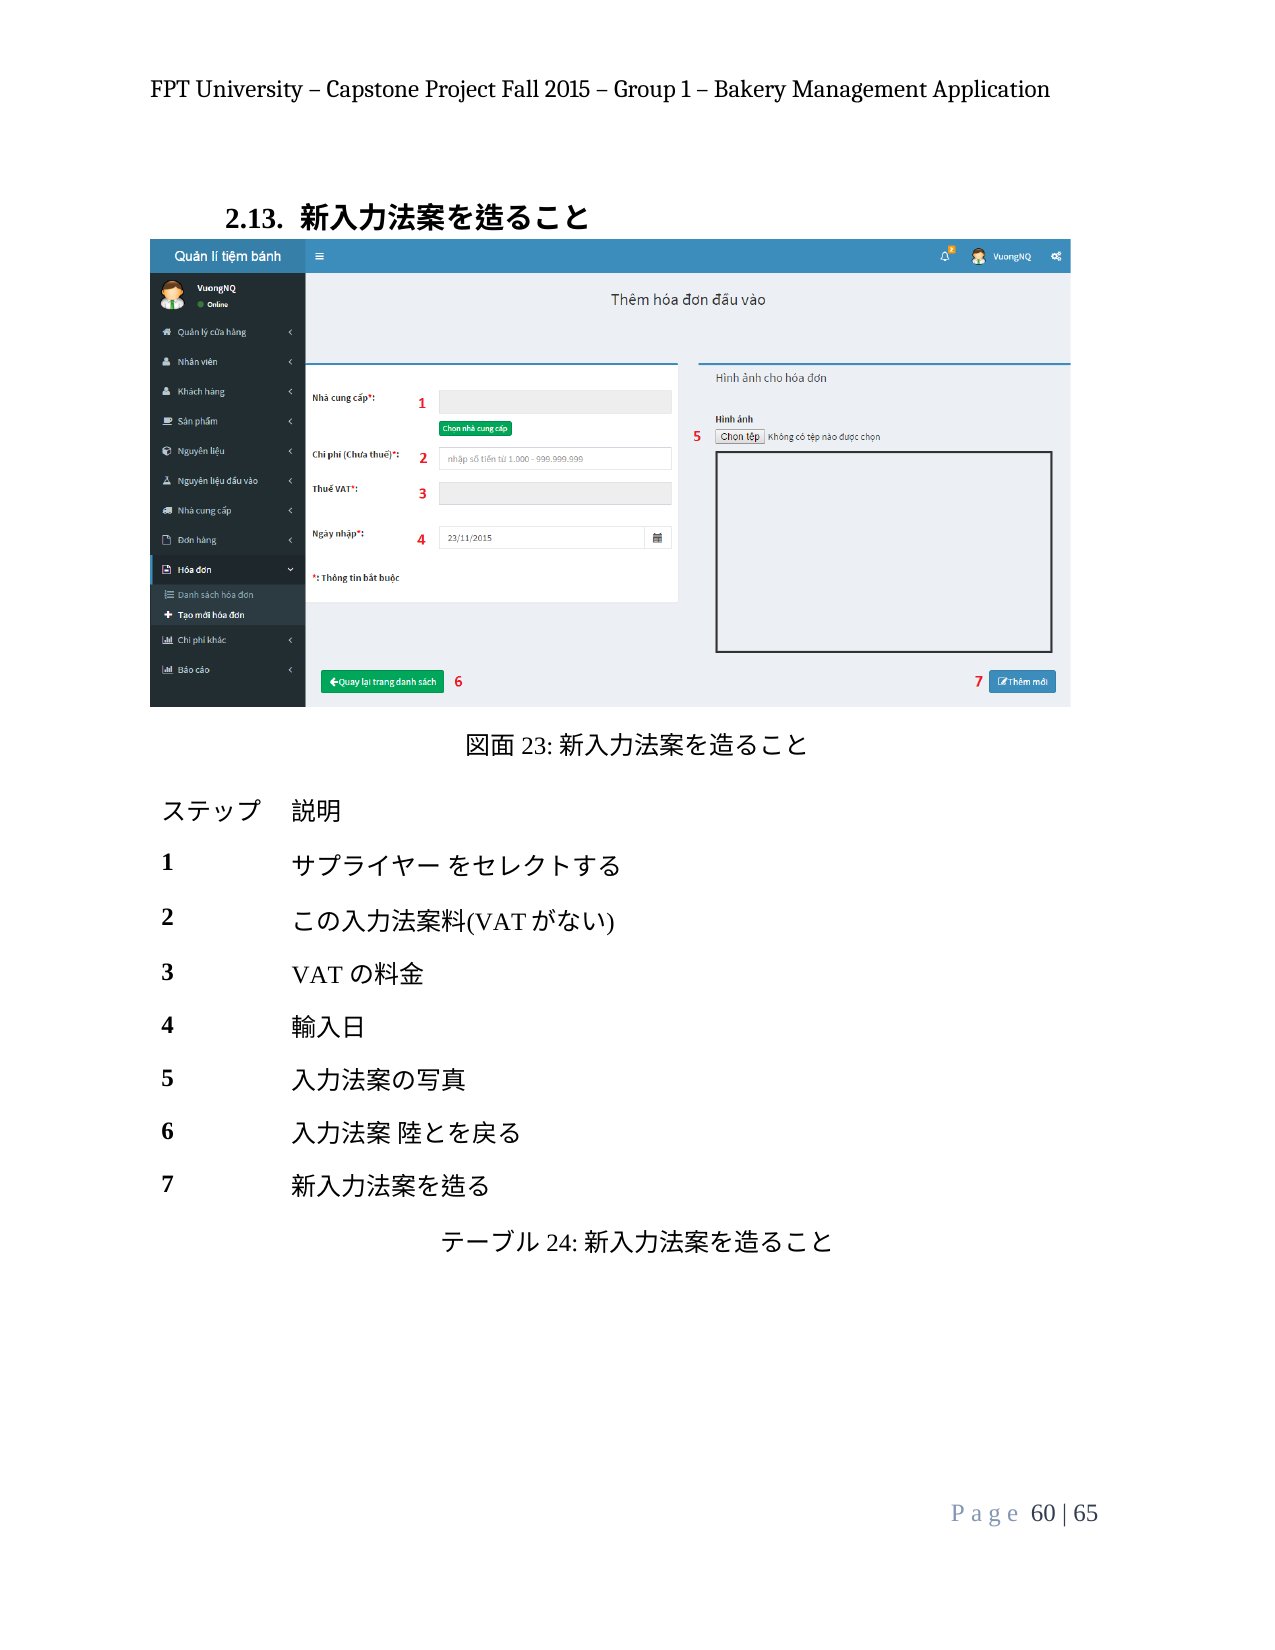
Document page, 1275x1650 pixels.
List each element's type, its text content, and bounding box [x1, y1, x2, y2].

picture [150, 239, 1071, 707]
table_cell 輸入日 [280, 1010, 1125, 1063]
table_cell サプライヤー をセレクトする [280, 847, 1125, 902]
table_cell 1 [150, 847, 280, 902]
table_cell 6 [150, 1116, 280, 1169]
table_cell この入力法案料(VATがない) [280, 902, 1125, 957]
table_cell 7 [150, 1169, 280, 1222]
table_cell 入力法案 陸とを戻る [280, 1116, 1125, 1169]
table_cell 新入力法案を造る [280, 1169, 1125, 1222]
table_cell 2 [150, 902, 280, 957]
table_header ステップ [150, 794, 280, 847]
table_header 説明 [280, 794, 1125, 847]
table_cell 4 [150, 1010, 280, 1063]
subtitle 新入力法案を造ること [225, 198, 1125, 237]
table_cell VAT の料金 [280, 957, 1125, 1010]
table_cell 5 [150, 1063, 280, 1116]
table_cell 入力法案の写真 [280, 1063, 1125, 1116]
table_cell 3 [150, 957, 280, 1010]
